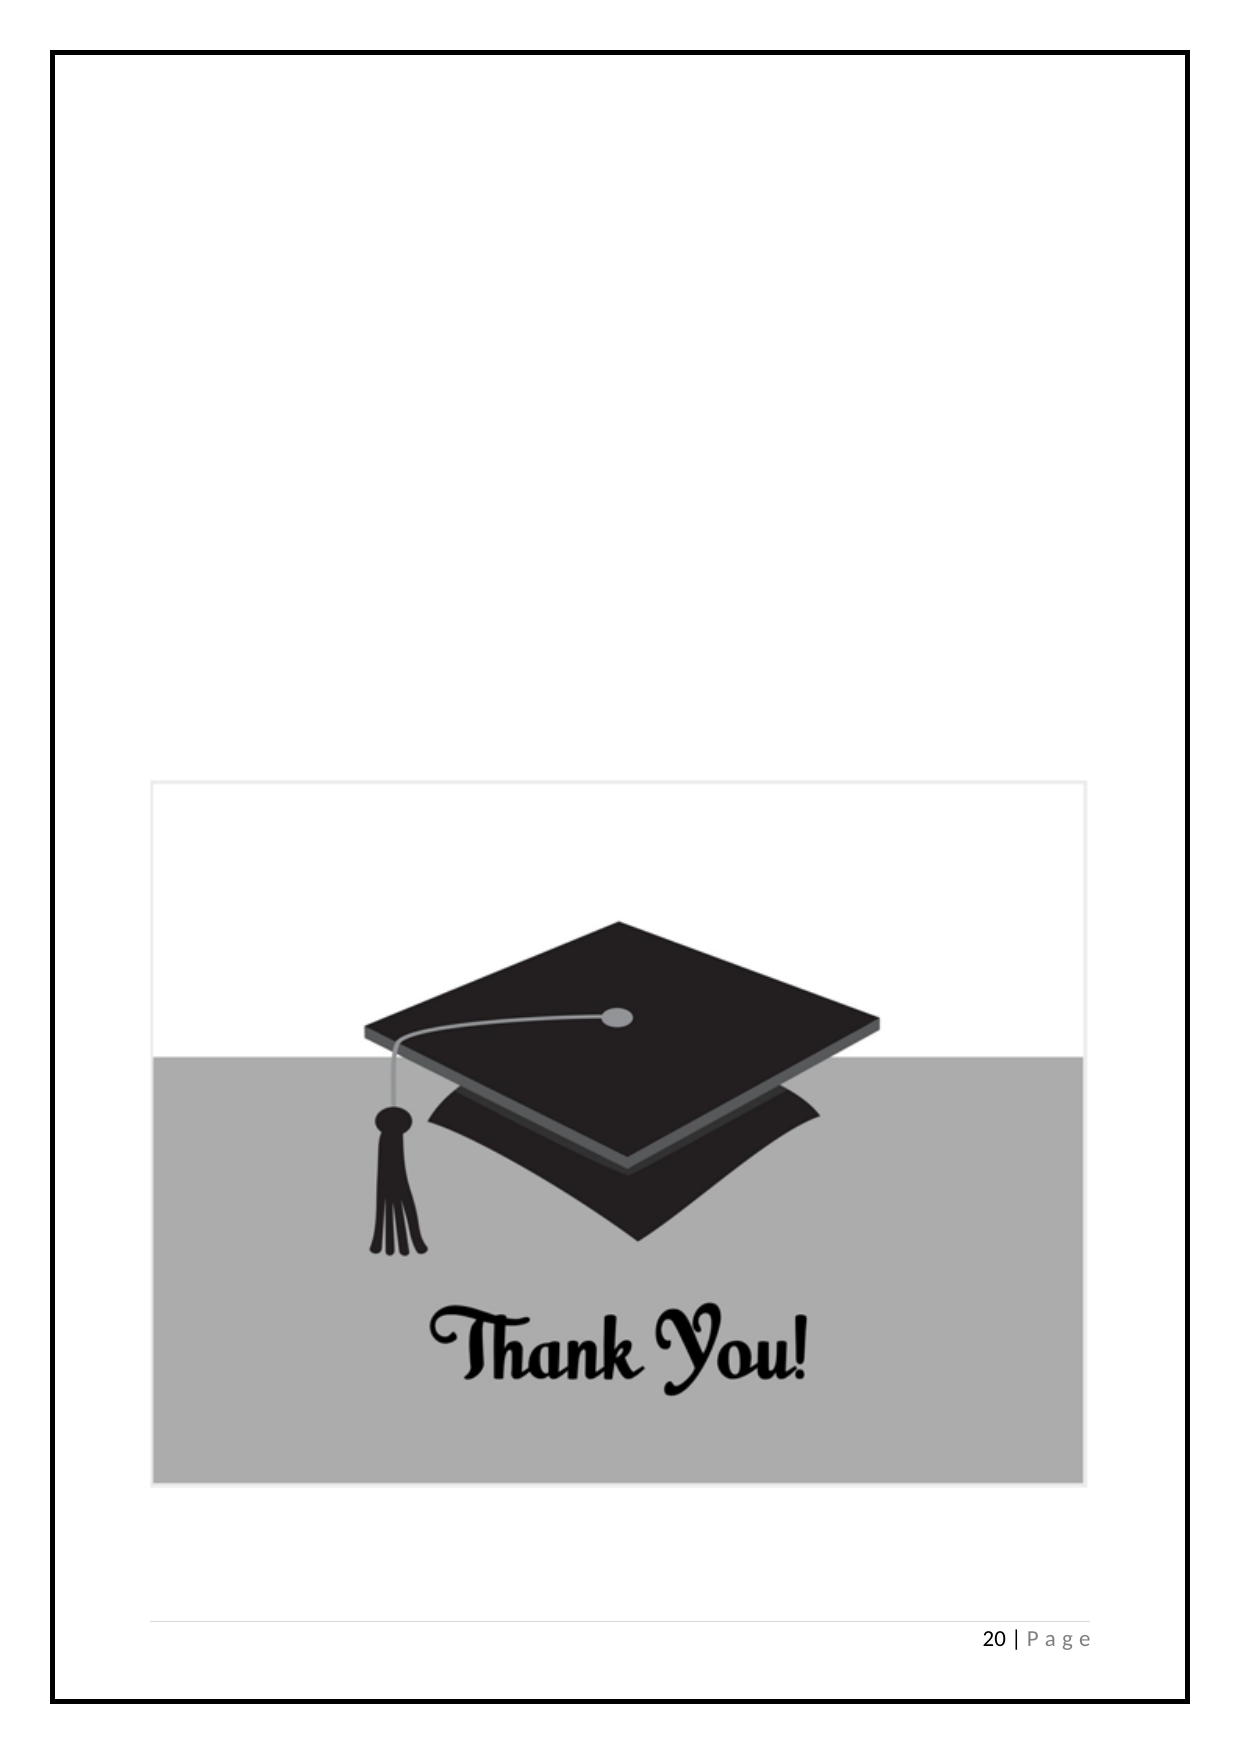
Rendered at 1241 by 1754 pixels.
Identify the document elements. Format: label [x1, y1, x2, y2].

picture [150, 780, 1088, 1488]
